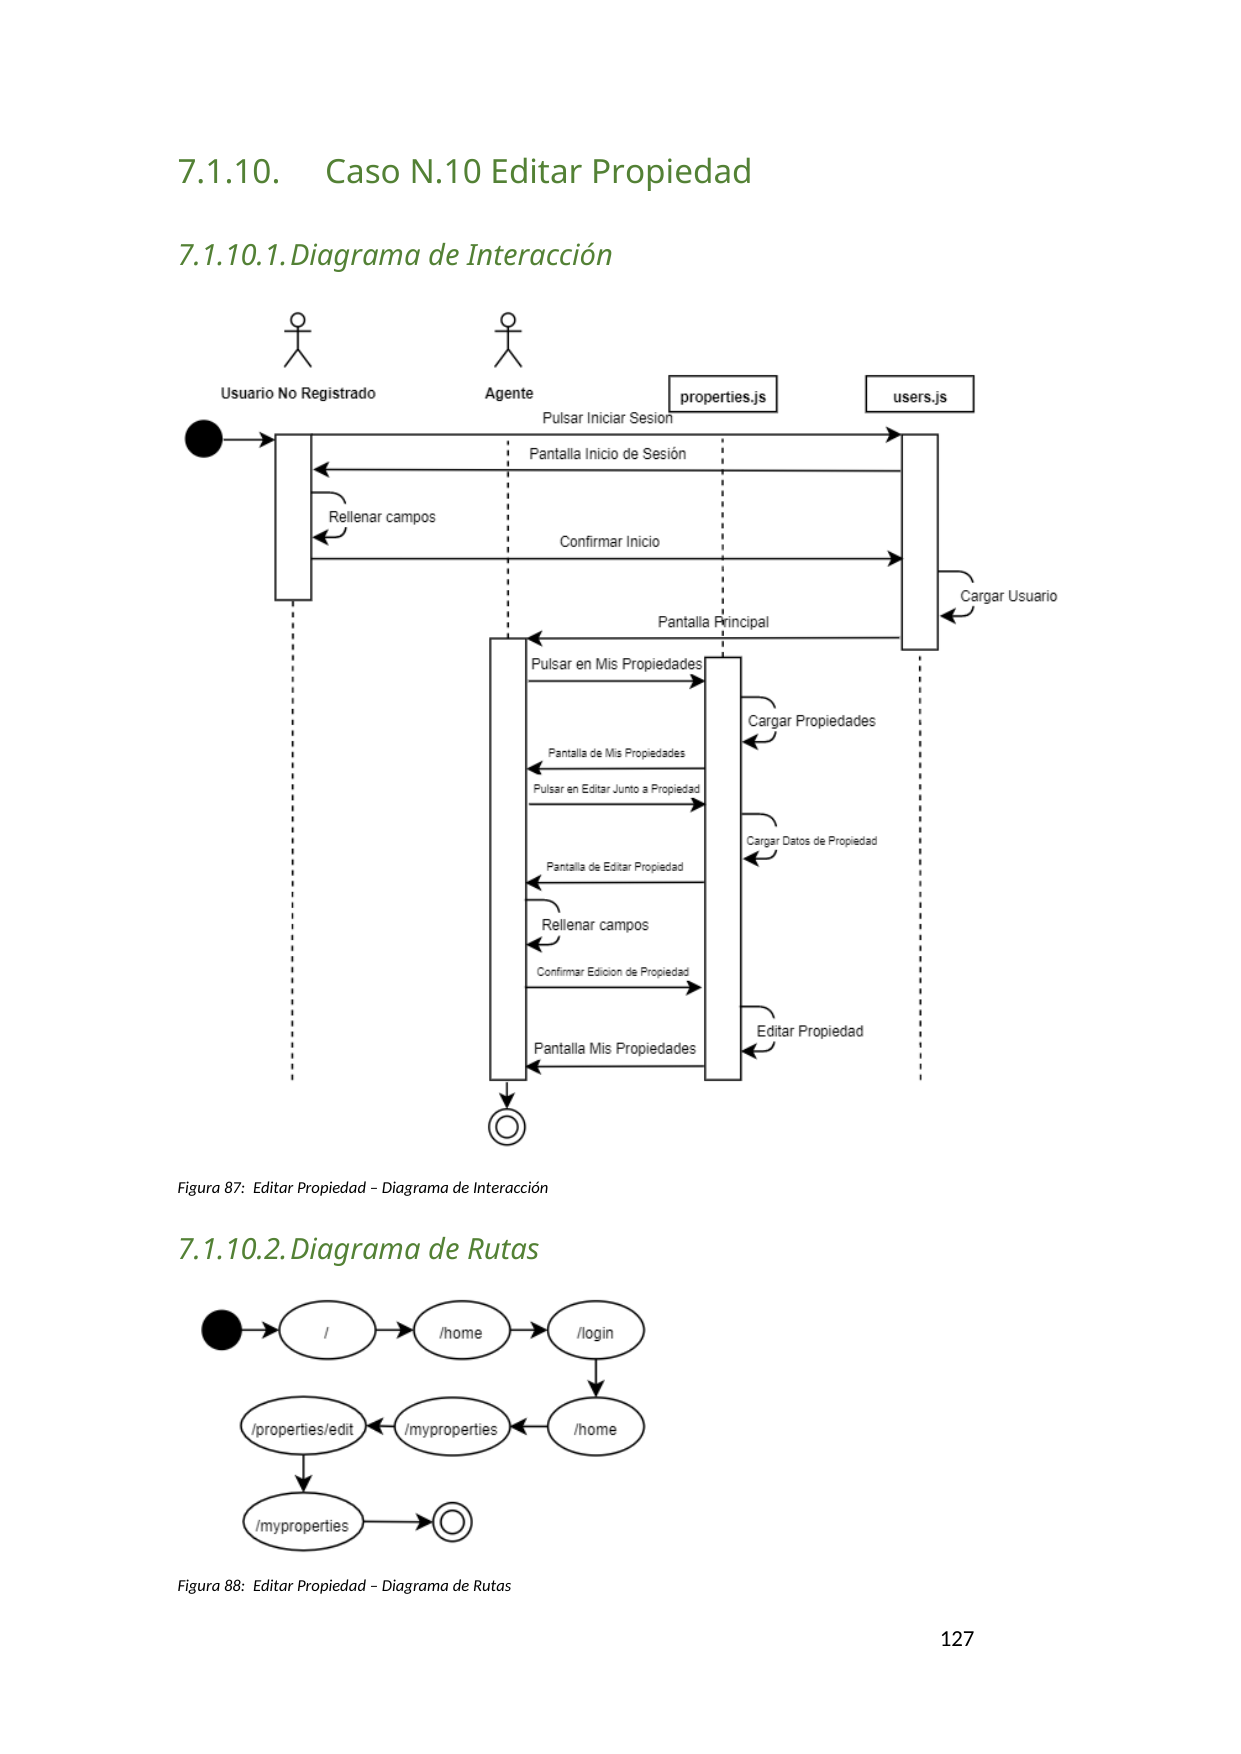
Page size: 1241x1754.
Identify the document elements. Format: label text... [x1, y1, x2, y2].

subtitle Diagrama de Rutas [177, 1228, 974, 1268]
picture [177, 1296, 646, 1556]
picture [177, 302, 1066, 1159]
text Figura 88: Editar Propiedad – Diagrama de Rutas [177, 1575, 974, 1595]
text Figura 87: Editar Propiedad – Diagrama de Interacción [177, 1177, 974, 1197]
subtitle Caso N.10 Editar Propiedad [177, 148, 974, 193]
subtitle Diagrama de Interacción [177, 234, 974, 274]
